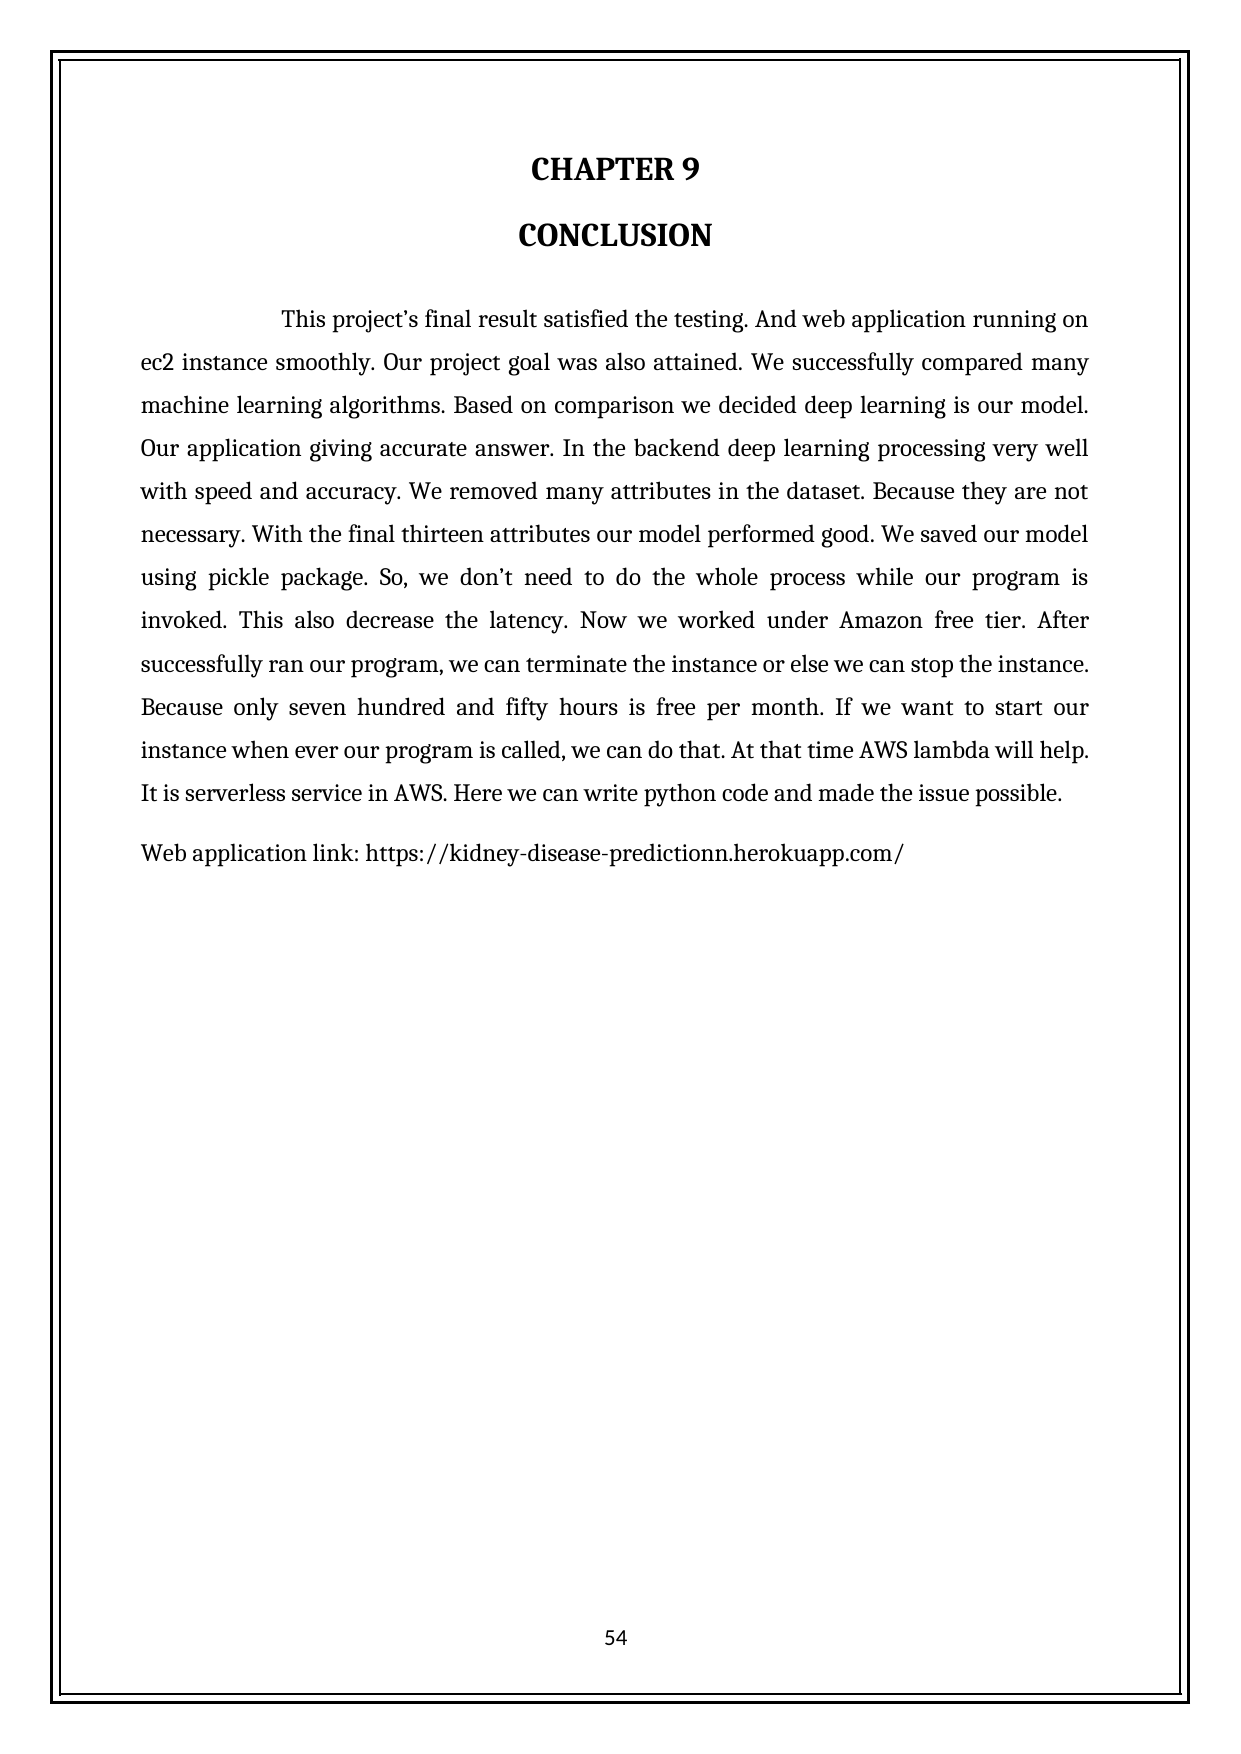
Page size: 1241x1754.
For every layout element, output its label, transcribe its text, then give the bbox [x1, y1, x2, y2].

text Web application link: https://kidney-disease-predictionn.herokuapp.com/ [141, 839, 1090, 867]
subtitle CONCLUSION [141, 216, 1090, 255]
text This project’s final result satisfied the testing. And web application running on ec2 instance smoothly. Our project goal was also attained. We successfully compared many machine learning algorithms. Based on comparison we decided deep learning is our model. Our application giving accurate answer. In the backend deep learning processing very well with speed and accuracy. We removed many attributes in the dataset. Because they are not necessary. With the final thirteen attributes our model performed good. We saved our model using pickle package. So, we don’t need to do the whole process while our program is invoked. This also decrease the latency. Now we worked under Amazon free tier. After successfully ran our program, we can terminate the instance or else we can stop the instance. Because only seven hundred and fifty hours is free per month. If we want to start our instance when ever our program is called, we can do that. At that time AWS lambda will help. It is serverless service in AWS. Here we can write python code and made the issue possible. [141, 304, 1090, 808]
subtitle CHAPTER 9 [141, 150, 1090, 188]
